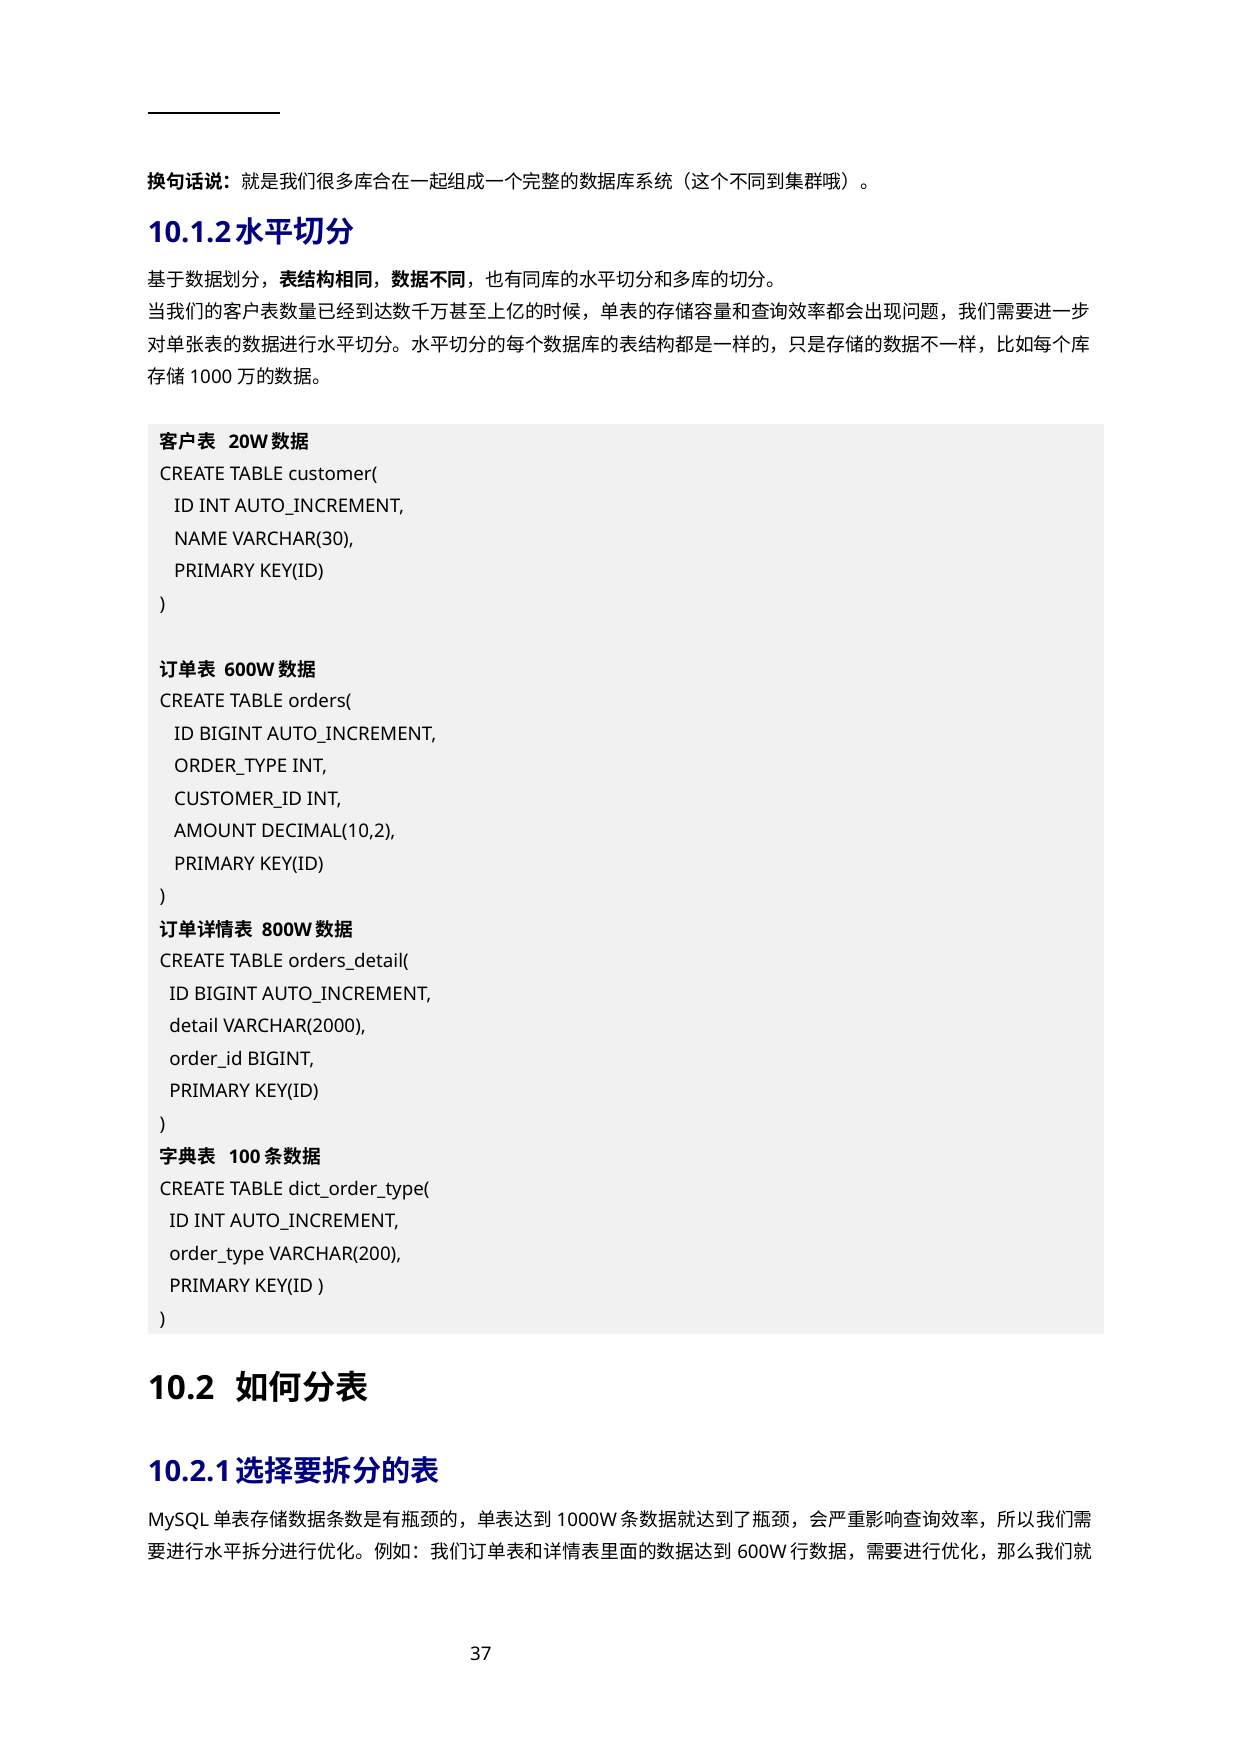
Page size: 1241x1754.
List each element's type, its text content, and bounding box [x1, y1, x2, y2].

text 当我们的客户表数量已经到达数千万甚至上亿的时候，单表的存储容量和查询效率都会出现问题，我们需要进一步对单张表的数据进行水平切分。水平切分的每个数据库的表结构都是一样的，只是存储的数据不一样，比如每个库存储 1000 万的数据。 [148, 294, 1093, 392]
text 基于数据划分，表结构相同，数据不同，也有同库的水平切分和多库的切分。 [148, 262, 1093, 294]
text 换句话说：就是我们很多库合在一起组成一个完整的数据库系统（这个不同到集群哦）。 [148, 164, 1093, 197]
subtitle 水平切分 [148, 197, 1093, 262]
subtitle 如何分表 [148, 1361, 1093, 1409]
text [148, 1502, 1093, 1567]
subtitle 选择要拆分的表 [148, 1437, 1093, 1502]
table_header 客户表 20W数据 CREATE TABLE customer( ID INT AUTO_INCREMENT, NAME VARCHAR(30), PRIMARY KEY(ID) ) 订单表 600W数据 CREATE TABLE orders( ID BIGINT AUTO_INCREMENT, ORDER_TYPE INT, CUSTOMER_ID INT, AMOUNT DECIMAL(10,2), PRIMARY KEY(ID) ) 订单详情表 800W数据 CREATE TABLE orders_detail( ID BIGINT AUTO_INCREMENT, detail VARCHAR(2000), order_id BIGINT, PRIMARY KEY(ID) ) 字典表 100条数据 CREATE TABLE dict_order_type( ID INT AUTO_INCREMENT, order_type VARCHAR(200), PRIMARY KEY(ID ) ) [148, 424, 1104, 1334]
